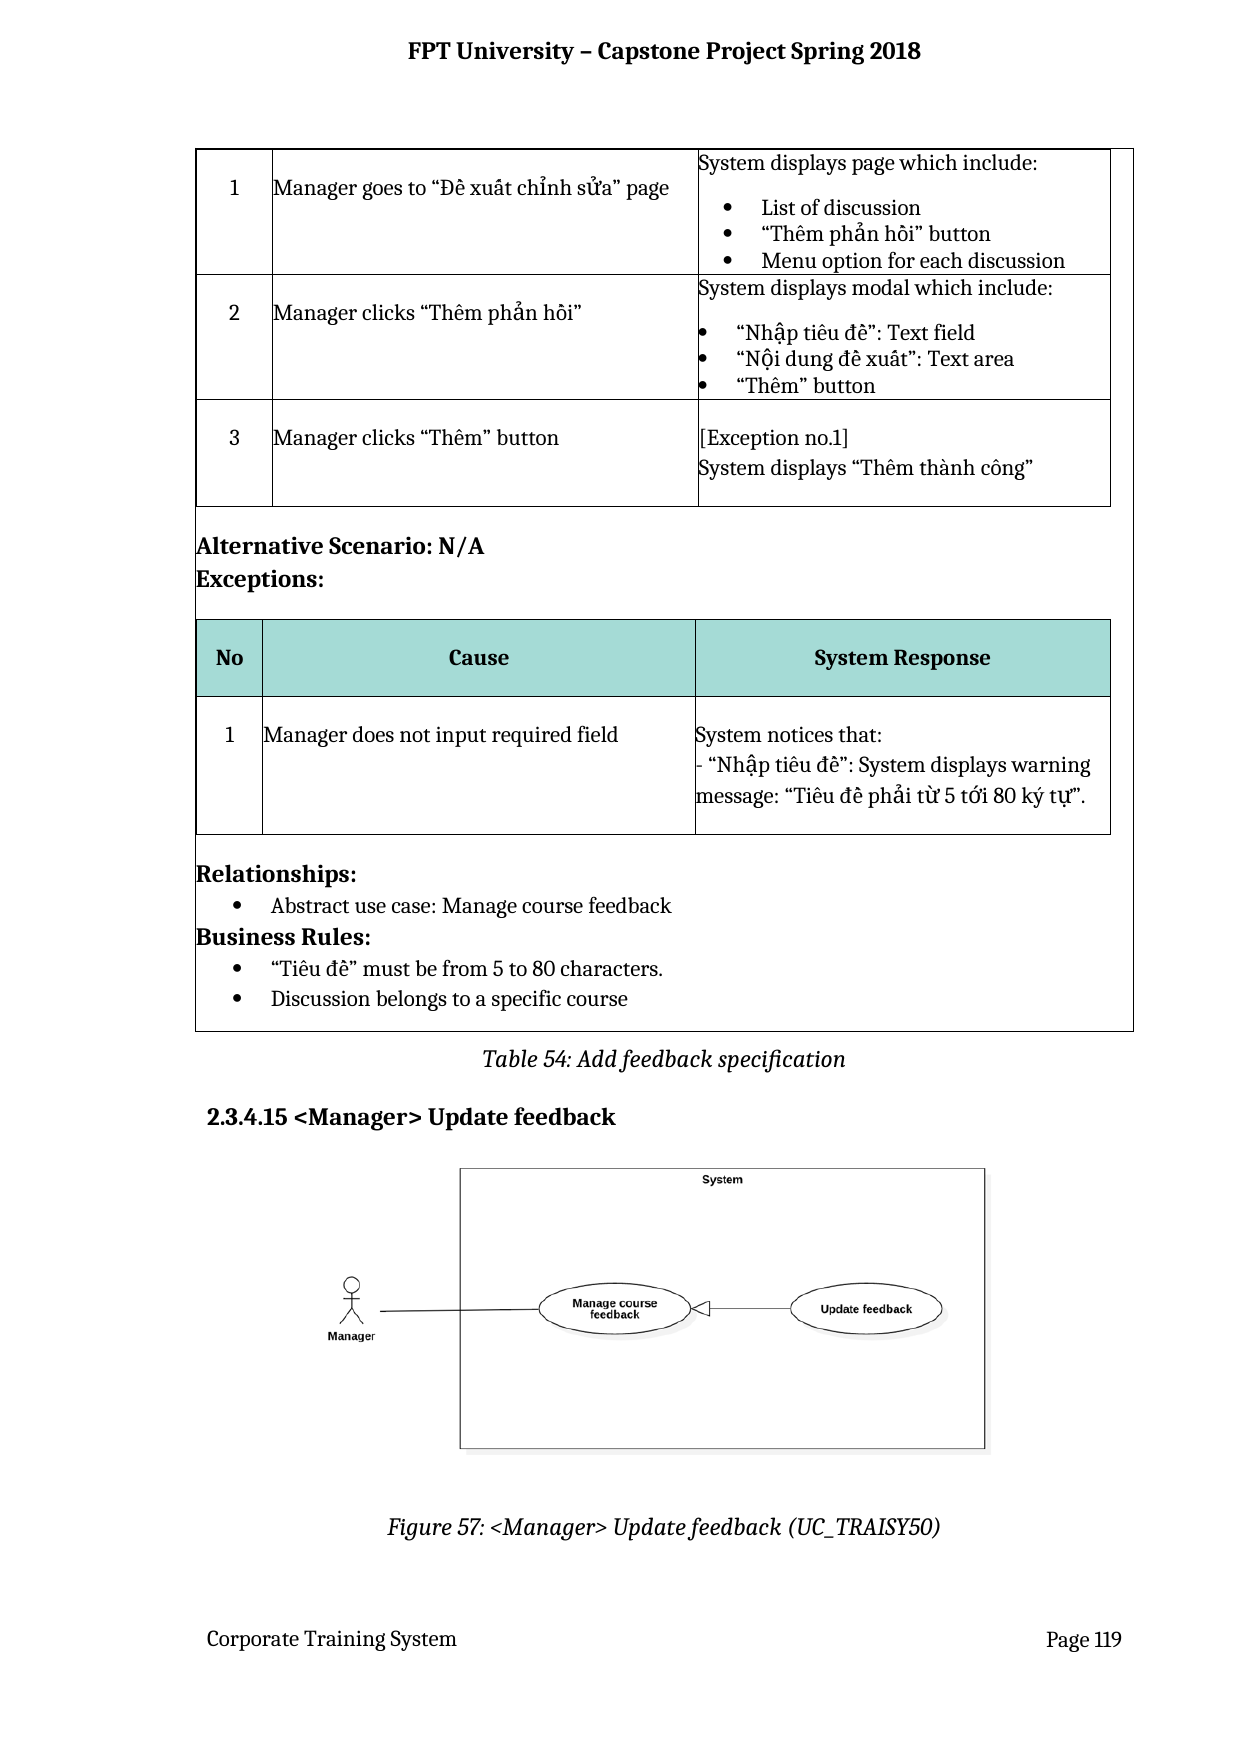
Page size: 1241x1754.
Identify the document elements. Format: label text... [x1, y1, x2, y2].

text Figure 57: <Manager> Update feedback (UC_TRAISY50) [207, 1513, 1122, 1541]
picture [300, 1135, 1029, 1488]
list Table : Add feedback specification [207, 1044, 1122, 1073]
text 2.3.4.15 <Manager> Update feedback [207, 1102, 1122, 1131]
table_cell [196, 149, 1133, 1031]
